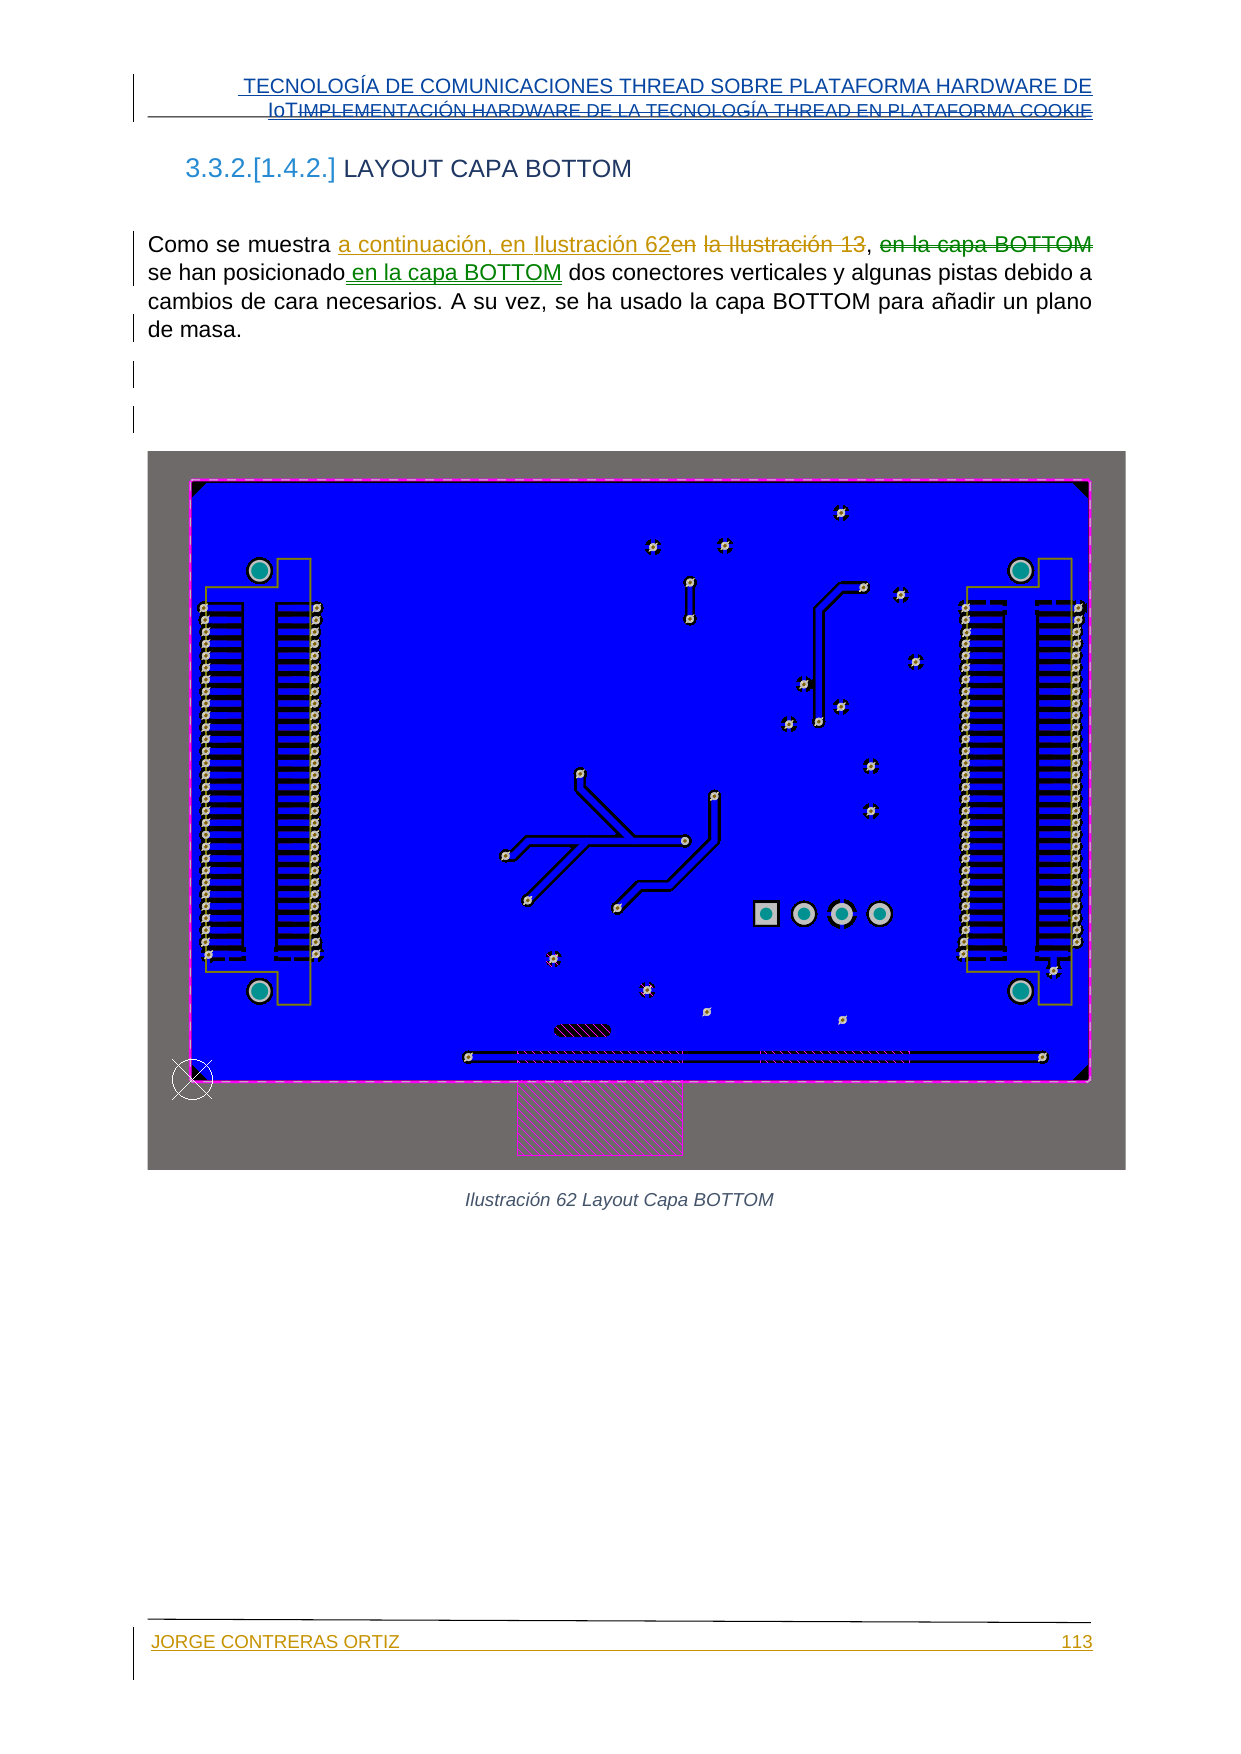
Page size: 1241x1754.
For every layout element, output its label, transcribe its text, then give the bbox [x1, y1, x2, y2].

picture [147, 451, 1126, 1170]
subtitle LAYOUT CAPA BOTTOM [185, 152, 1092, 183]
text Como se muestra Ilustración 55 , se han posicionado dos conectores verticales y algunas pistas debido a cambios de cara necesarios. A su vez, se ha usado la capa BOTTOM para añadir un plano de masa. [148, 231, 1092, 342]
